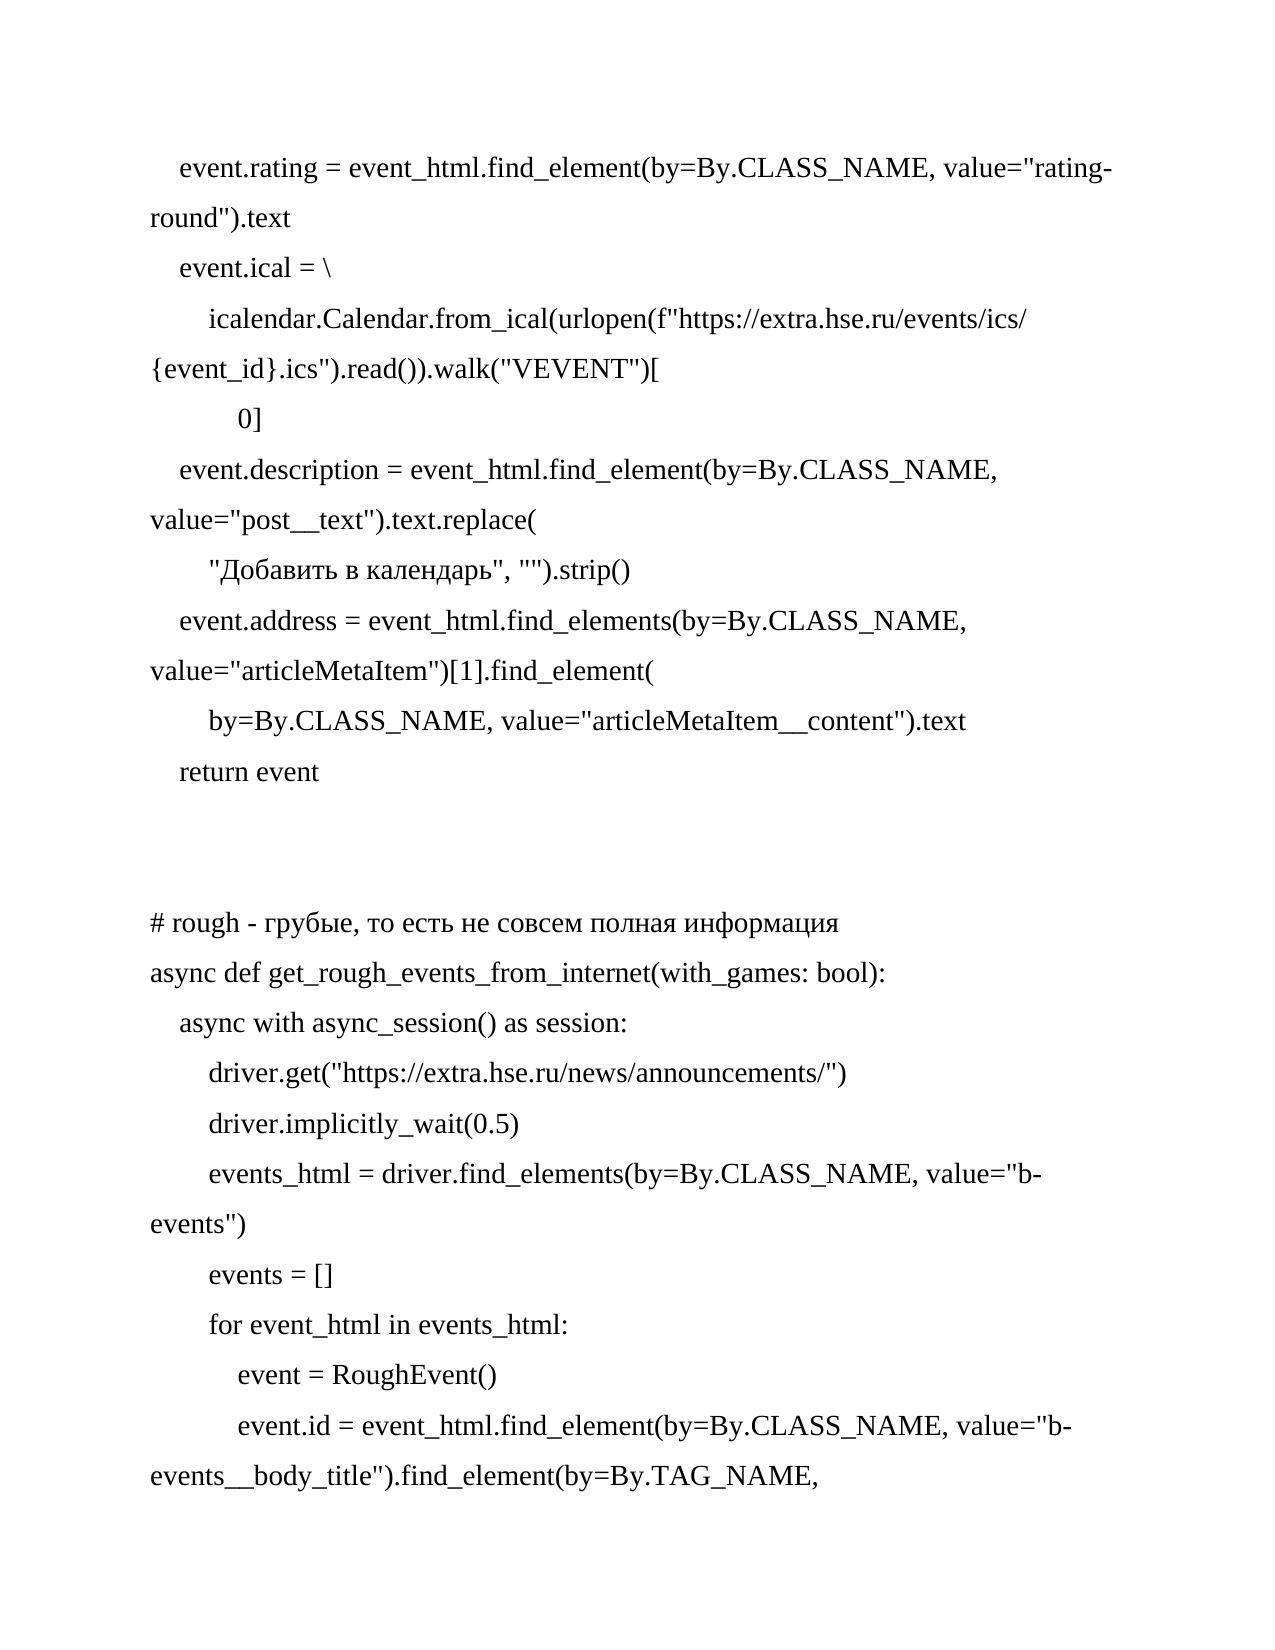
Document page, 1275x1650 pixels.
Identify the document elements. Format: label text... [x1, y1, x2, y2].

text "Добавить в календарь", "").strip() [150, 552, 1125, 586]
text events_html = driver.find_elements(by=By.CLASS_NAME, value="b-events") [150, 1156, 1125, 1240]
text for event_html in events_html: [150, 1307, 1125, 1341]
text # rough - грубые, то есть не совсем полная информация [150, 905, 1125, 938]
text 0] [150, 402, 1125, 435]
text icalendar.Calendar.from_ical(urlopen(f"https://extra.hse.ru/events/ics/{event_id}.ics").read()).walk("VEVENT")[ [150, 301, 1125, 385]
text event.id = event_html.find_element(by=By.CLASS_NAME, value="b-events__body_title").find_element(by=By.TAG_NAME, [150, 1408, 1125, 1492]
text event.ical = \ [150, 251, 1125, 284]
text event.description = event_html.find_element(by=By.CLASS_NAME, value="post__text").text.replace( [150, 452, 1125, 536]
text by=By.CLASS_NAME, value="articleMetaItem__content").text [150, 703, 1125, 737]
text async def get_rough_events_from_internet(with_games: bool): [150, 955, 1125, 988]
text event.rating = event_html.find_element(by=By.CLASS_NAME, value="rating-round").text [150, 150, 1125, 234]
text driver.get("https://extra.hse.ru/news/announcements/") [150, 1056, 1125, 1089]
text async with async_session() as session: [150, 1005, 1125, 1039]
text events = [] [150, 1257, 1125, 1290]
text driver.implicitly_wait(0.5) [150, 1106, 1125, 1139]
text return event [150, 754, 1125, 787]
text event = RoughEvent() [150, 1357, 1125, 1391]
text event.address = event_html.find_elements(by=By.CLASS_NAME, value="articleMetaItem")[1].find_element( [150, 603, 1125, 687]
